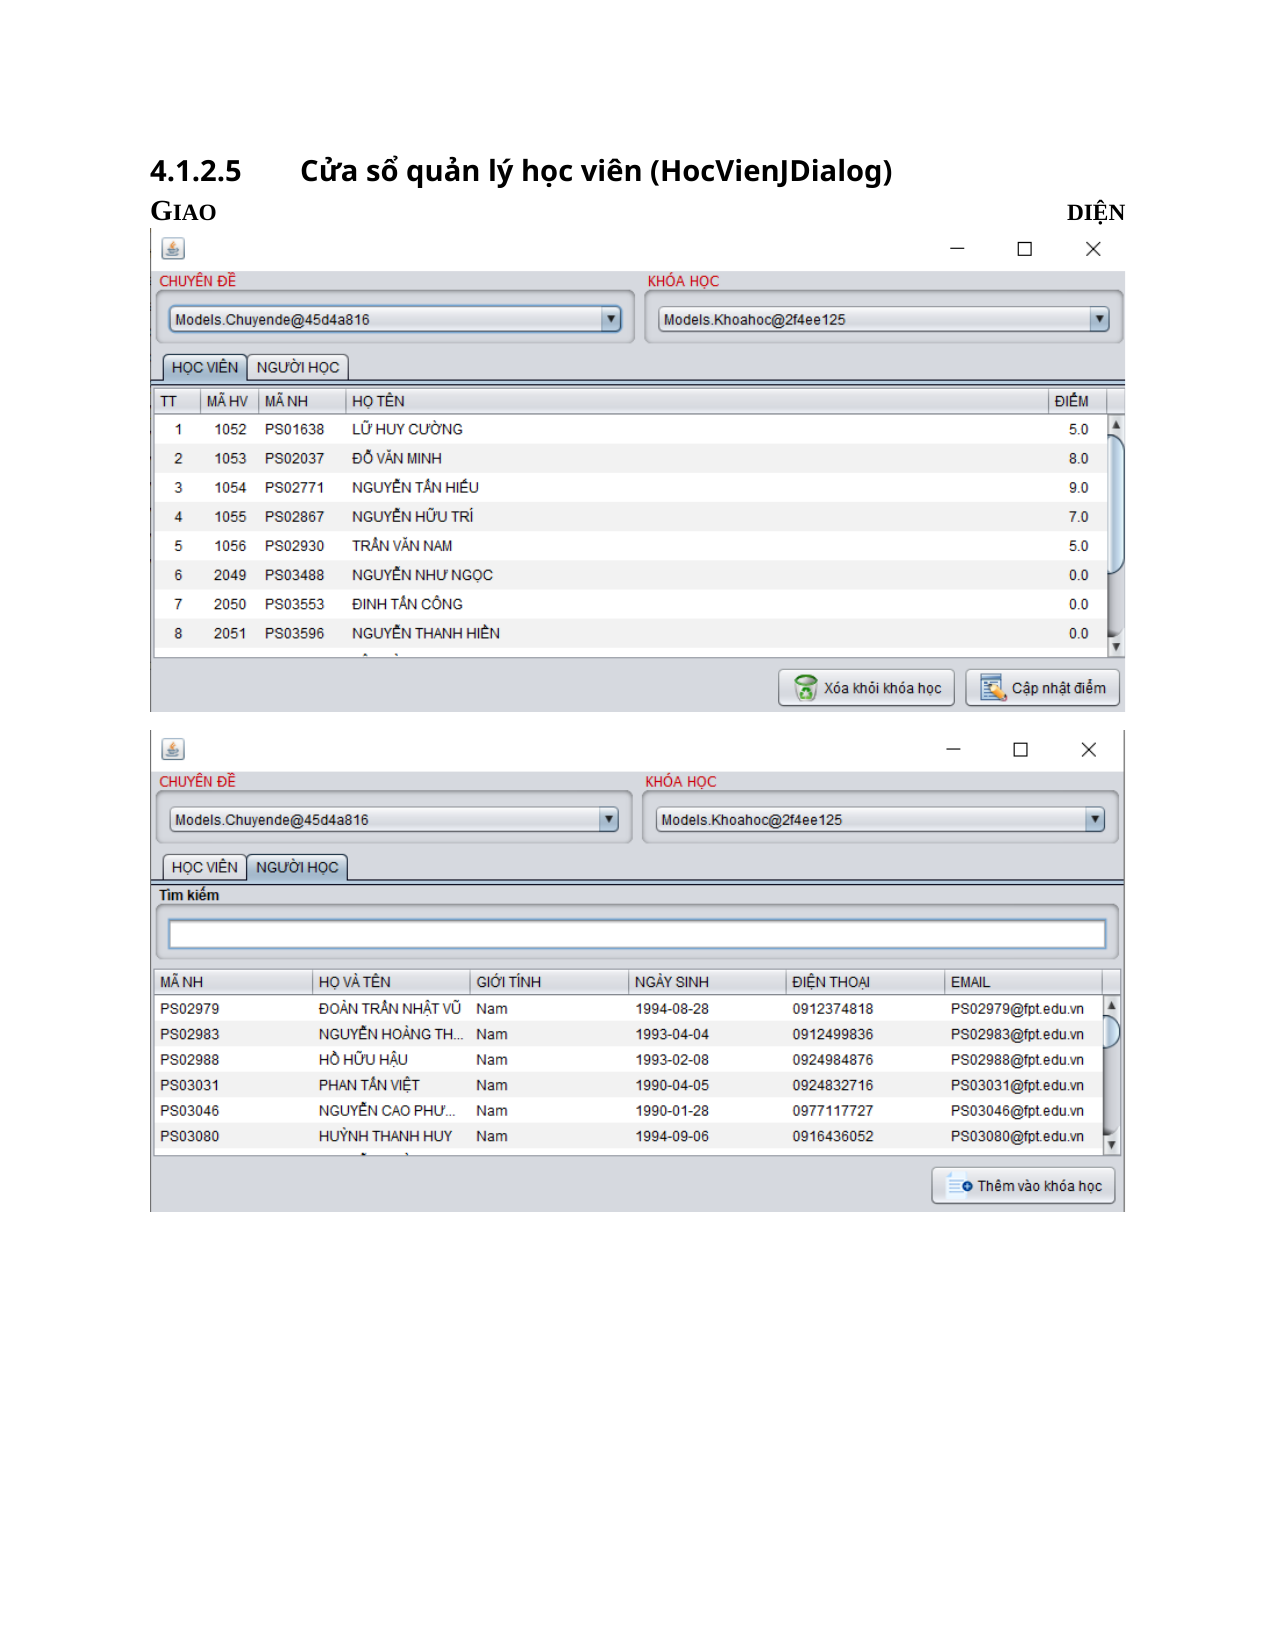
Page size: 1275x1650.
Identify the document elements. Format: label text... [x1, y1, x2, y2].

picture [150, 730, 1125, 1212]
subtitle Cửa sổ quản lý học viên (HocVienJDialog) [150, 150, 1125, 190]
picture [150, 228, 1125, 712]
text Giao diện [150, 193, 1125, 228]
